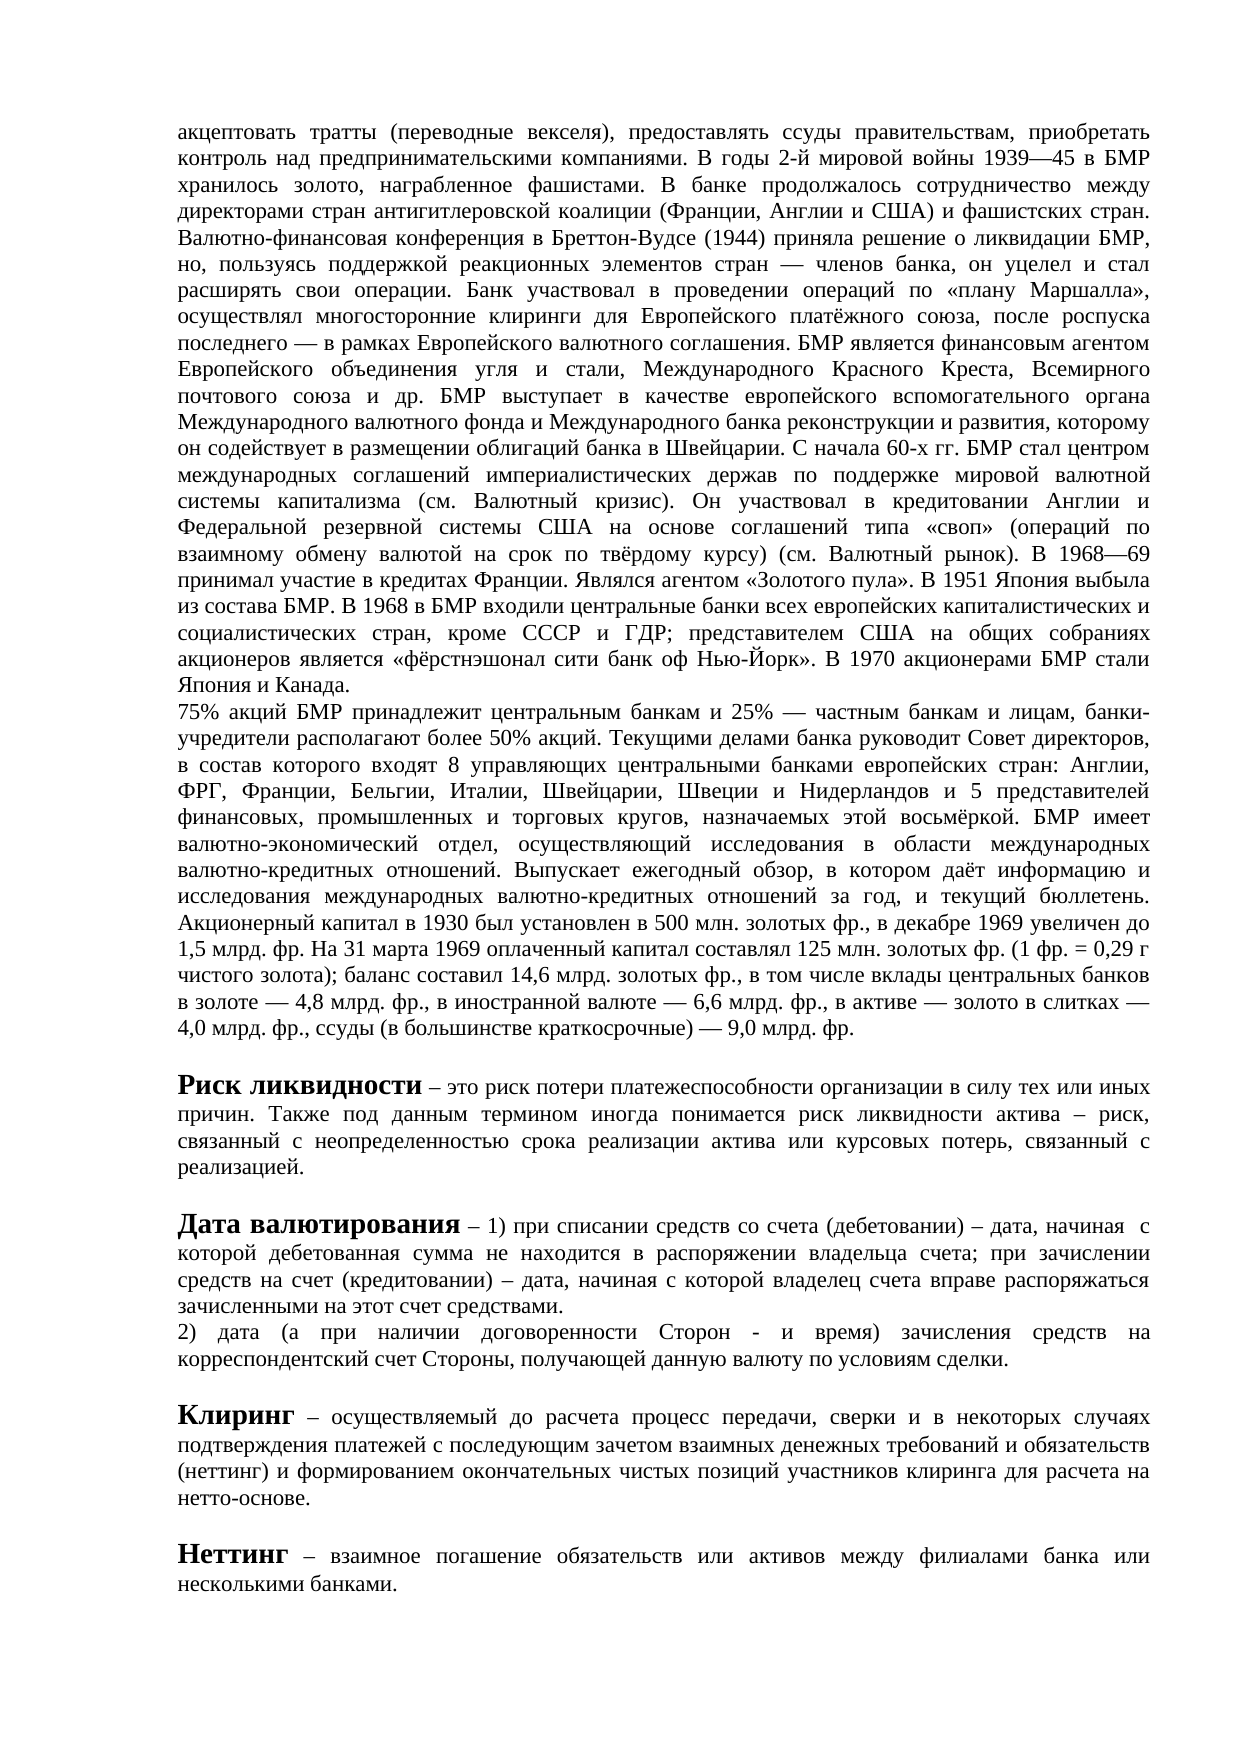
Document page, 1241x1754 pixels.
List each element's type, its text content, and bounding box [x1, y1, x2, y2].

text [177, 118, 1152, 698]
text Неттинг – взаимное погашение обязательств или активов между филиалами банка или несколькими банками. [177, 1536, 1152, 1596]
text 75% акций БМР принадлежит центральным банкам и 25% — частным банкам и лицам, банки-учредители располагают более 50% акций. Текущими делами банка руководит Совет директоров, в состав которого входят 8 управляющих центральными банками европейских стран: Англии, ФРГ, Франции, Бельгии, Италии, Швейцарии, Швеции и Нидерландов и 5 представителей финансовых, промышленных и торговых кругов, назначаемых этой восьмёркой. БМР имеет валютно-экономический отдел, осуществляющий исследования в области международных валютно-кредитных отношений. Выпускает ежегодный обзор, в котором даёт информацию и исследования международных валютно-кредитных отношений за год, и текущий бюллетень. Акционерный капитал в 1930 был установлен в 500 млн. золотых фр., в декабре 1969 увеличен до 1,5 млрд. фр. На 31 марта 1969 оплаченный капитал составлял 125 млн. золотых фр. (1 фр. = 0,29 г чистого золота); баланс составил 14,6 млрд. золотых фр., в том числе вклады центральных банков в золоте — 4,8 млрд. фр., в иностранной валюте — 6,6 млрд. фр., в активе — золото в слитках — 4,0 млрд. фр., ссуды (в большинстве краткосрочные) — 9,0 млрд. фр. [177, 698, 1152, 1041]
text Клиринг – осуществляемый до расчета процесс передачи, сверки и в некоторых случаях подтверждения платежей с последующим зачетом взаимных денежных требований и обязательств (неттинг) и формированием окончательных чистых позиций участников клиринга для расчета на нетто-основе. [177, 1397, 1152, 1510]
text Риск ликвидности – это риск потери платежеспособности организации в силу тех или иных причин. Также под данным термином иногда понимается риск ликвидности актива – риск, связанный с неопределенностью срока реализации актива или курсовых потерь, связанный с реализацией. [177, 1067, 1152, 1179]
text 2) дата (а при наличии договоренности Сторон - и время) зачисления средств на корреспондентский счет Стороны, получающей данную валюту по условиям сделки. [177, 1318, 1152, 1371]
text Дата валютирования – 1) при списании средств со счета (дебетовании) – дата, начиная с которой дебетованная сумма не находится в распоряжении владельца счета; при зачислении средств на счет (кредитовании) – дата, начиная с которой владелец счета вправе распоряжаться зачисленными на этот счет средствами. [177, 1206, 1152, 1318]
